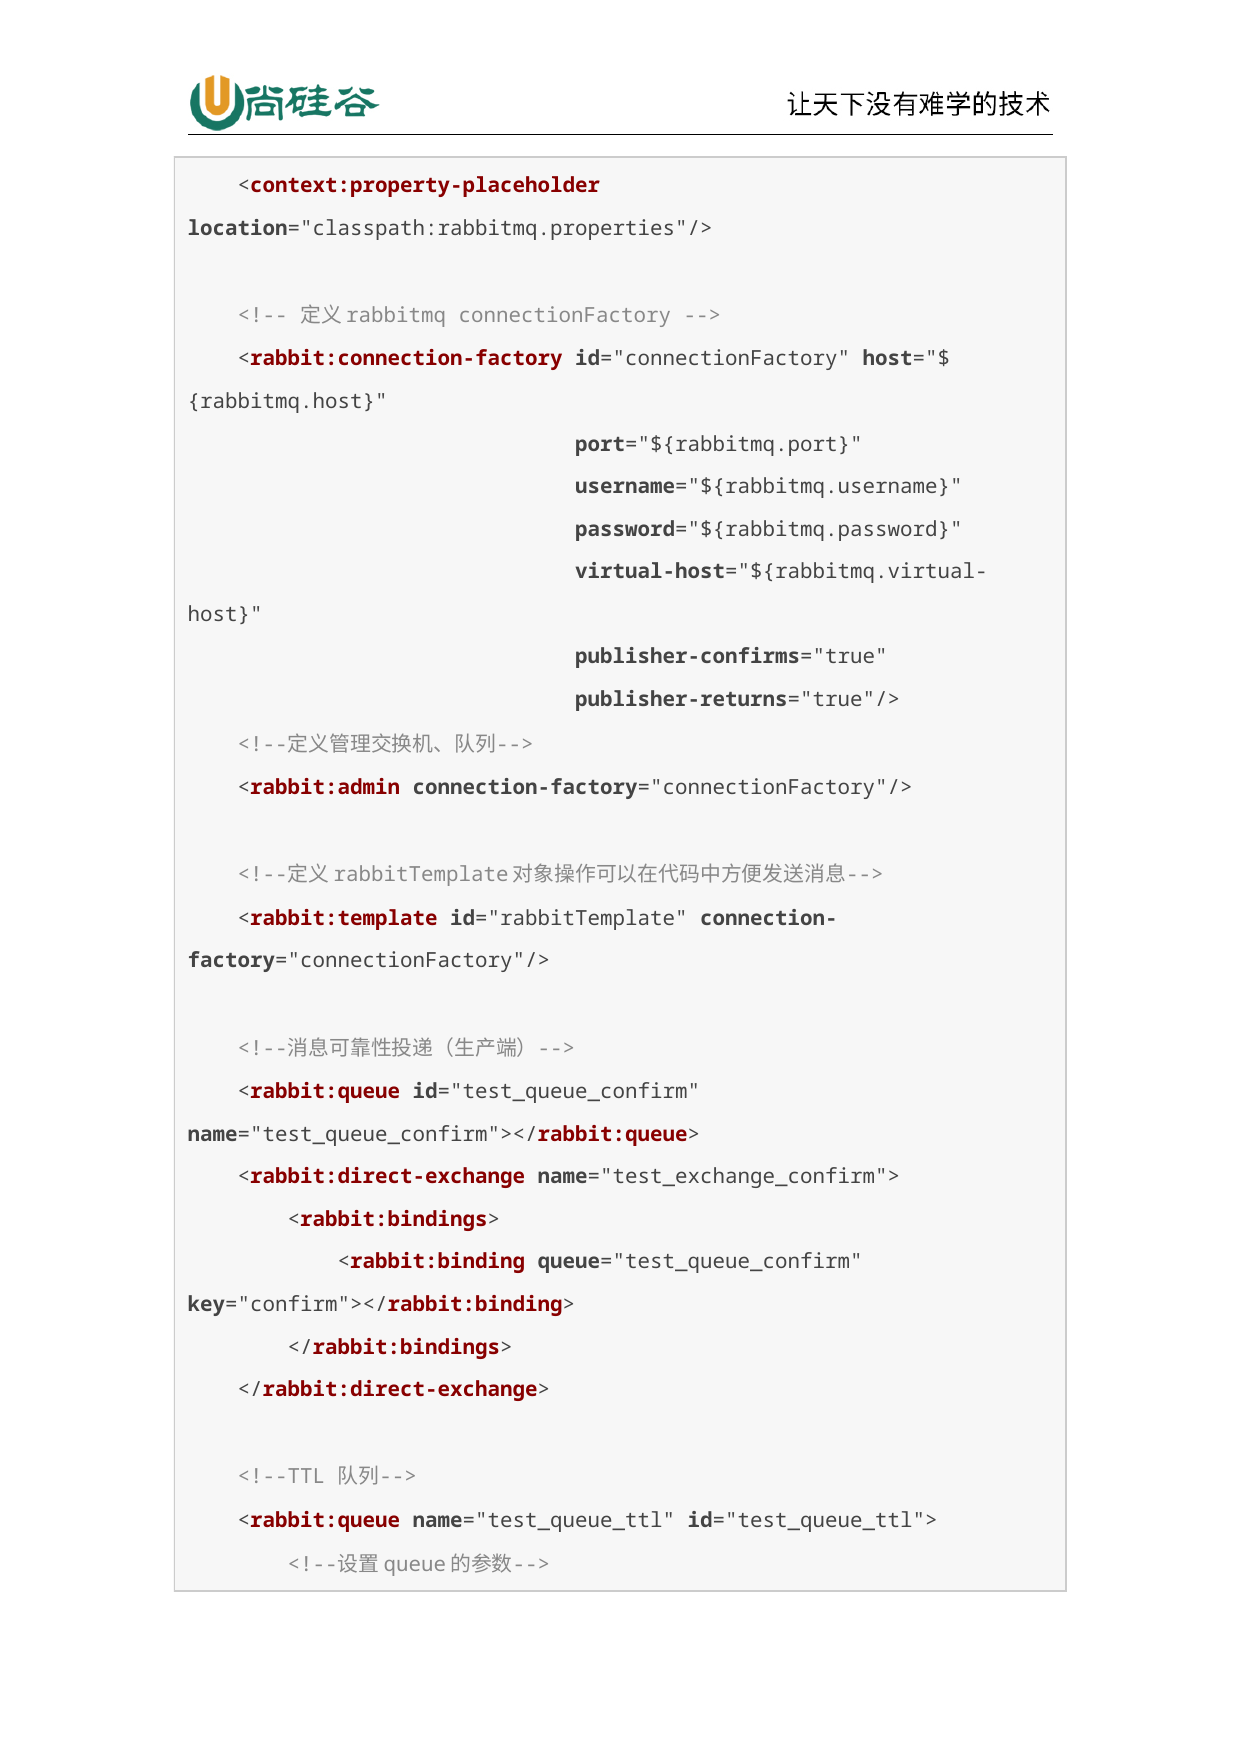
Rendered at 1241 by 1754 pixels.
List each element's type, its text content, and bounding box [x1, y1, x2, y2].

text <!--定义rabbitTemplate对象操作可以在代码中方便发送消息--> [175, 843, 1065, 888]
text </rabbit:bindings> [175, 1318, 1065, 1360]
text <!-- 定义rabbitmq connectionFactory --> [175, 284, 1065, 328]
text <rabbit:connection-factory id="connectionFactory" host="${rabbitmq.host}" [175, 329, 1065, 414]
text <rabbit:bindings> [175, 1190, 1065, 1232]
text <rabbit:queue id="test_queue_confirm" name="test_queue_confirm"></rabbit:queue> [175, 1062, 1065, 1147]
text publisher-returns="true"/> [175, 670, 1065, 713]
text <rabbit:queue name="test_queue_ttl" id="test_queue_ttl"> [175, 1491, 1065, 1533]
text password="${rabbitmq.password}" [175, 500, 1065, 542]
text <!--设置queue的参数--> [175, 1533, 1065, 1590]
text virtual-host="${rabbitmq.virtual-host}" [175, 542, 1065, 627]
text </rabbit:direct-exchange> [175, 1360, 1065, 1403]
text <rabbit:binding queue="test_queue_confirm" key="confirm"></rabbit:binding> [175, 1232, 1065, 1318]
text <!--定义管理交换机、队列--> [175, 713, 1065, 757]
text <context:property-placeholder location="classpath:rabbitmq.properties"/> [175, 158, 1065, 241]
picture [187, 73, 1053, 132]
text port="${rabbitmq.port}" [175, 414, 1065, 457]
text <rabbit:direct-exchange name="test_exchange_confirm"> [175, 1147, 1065, 1190]
text <!--TTL 队列--> [175, 1446, 1065, 1490]
text username="${rabbitmq.username}" [175, 457, 1065, 500]
text publisher-confirms="true" [175, 628, 1065, 670]
text <rabbit:admin connection-factory="connectionFactory"/> [175, 758, 1065, 801]
text <!--消息可靠性投递（生产端）--> [175, 1017, 1065, 1061]
text <rabbit:template id="rabbitTemplate" connection-factory="connectionFactory"/> [175, 889, 1065, 974]
